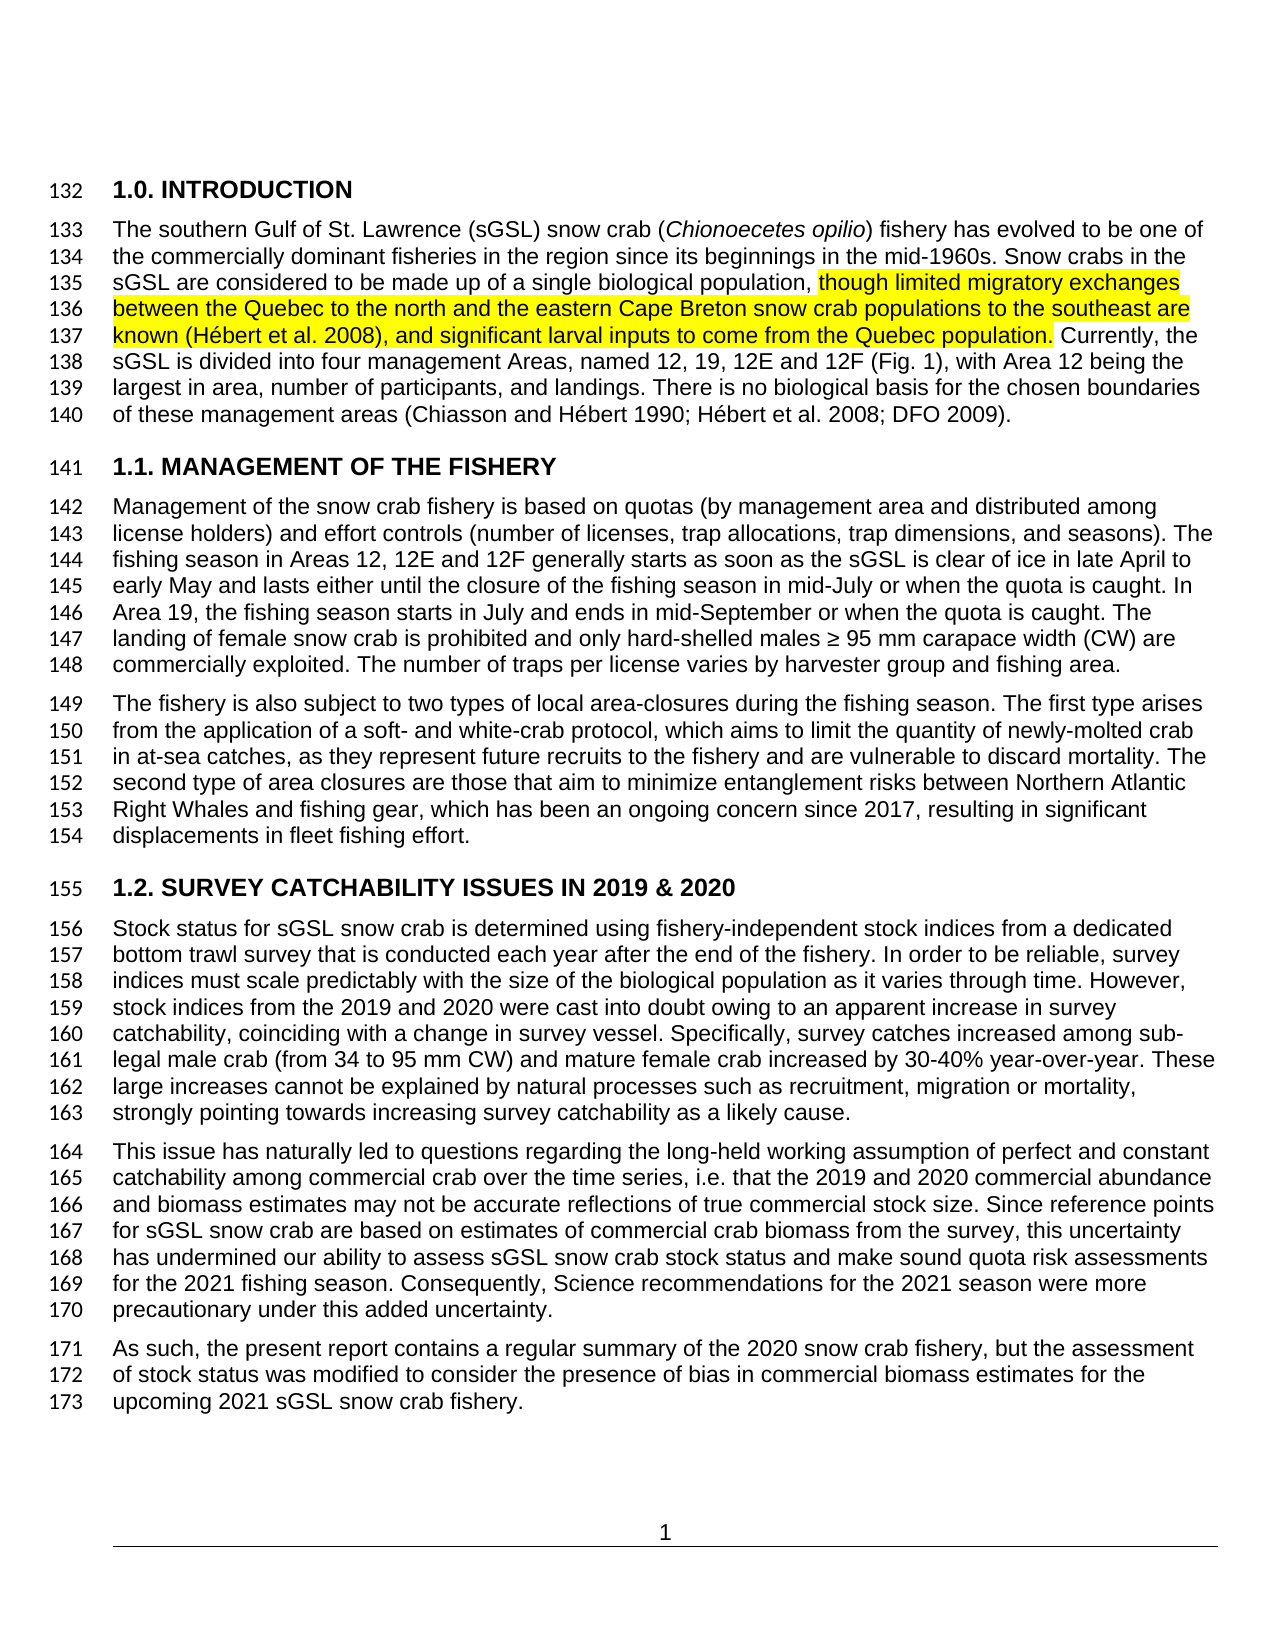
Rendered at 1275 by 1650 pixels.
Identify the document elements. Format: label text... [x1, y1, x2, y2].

text Management of the snow crab fishery is based on quotas (by management area and distributed among license holders) and effort controls (number of licenses, trap allocations, trap dimensions, and seasons). The fishing season in Areas 12, 12E and 12F generally starts as soon as the sGSL is clear of ice in late April to early May and lasts either until the closure of the fishing season in mid-July or when the quota is caught. In Area 19, the fishing season starts in July and ends in mid-September or when the quota is caught. The landing of female snow crab is prohibited and only hard-shelled males ≥ 95 mm carapace width (CW) are commercially exploited. The number of traps per license varies by harvester group and fishing area. [112, 493, 1218, 678]
subtitle 1.0. INTRODUCTION [112, 175, 1218, 204]
text Stock status for sGSL snow crab is determined using fishery-independent stock indices from a dedicated bottom trawl survey that is conducted each year after the end of the fishery. In order to be reliable, survey indices must scale predictably with the size of the biological population as it varies through time. However, stock indices from the 2019 and 2020 were cast into doubt owing to an apparent increase in survey catchability, coinciding with a change in survey vessel. Specifically, survey catches increased among sub-legal male crab (from 34 to 95 mm CW) and mature female crab increased by 30-40% year-over-year. These large increases cannot be explained by natural processes such as recruitment, migration or mortality, strongly pointing towards increasing survey catchability as a likely cause. [112, 915, 1218, 1126]
text As such, the present report contains a regular summary of the 2020 snow crab fishery, but the assessment of stock status was modified to consider the presence of bias in commercial biomass estimates for the upcoming 2021 sGSL snow crab fishery. [112, 1335, 1218, 1414]
text The southern Gulf of St. Lawrence (sGSL) snow crab (Chionoecetes opilio) fishery has evolved to be one of the commercially dominant fisheries in the region since its beginnings in the mid-1960s. Snow crabs in the sGSL are considered to be made up of a single biological population, though limited migratory exchanges between the Quebec to the north and the eastern Cape Breton snow crab populations to the southeast are known (Hébert et al. 2008), and significant larval inputs to come from the Quebec population. Currently, the sGSL is divided into four management Areas, named 12, 19, 12E and 12F (Fig. 1), with Area 12 being the largest in area, number of participants, and landings. There is no biological basis for the chosen boundaries of these management areas (Chiasson and Hébert 1990; Hébert et al. 2008; DFO 2009). [112, 216, 1218, 427]
text This issue has naturally led to questions regarding the long-held working assumption of perfect and constant catchability among commercial crab over the time series, i.e. that the 2019 and 2020 commercial abundance and biomass estimates may not be accurate reflections of true commercial stock size. Since reference points for sGSL snow crab are based on estimates of commercial crab biomass from the survey, this uncertainty has undermined our ability to assess sGSL snow crab stock status and make sound quota risk assessments for the 2021 fishing season. Consequently, Science recommendations for the 2021 season were more precautionary under this added uncertainty. [112, 1138, 1218, 1322]
subtitle 1.1. MANAGEMENT OF THE FISHERY [112, 452, 1218, 481]
text The fishery is also subject to two types of local area-closures during the fishing season. The first type arises from the application of a soft- and white-crab protocol, which aims to limit the quantity of newly-molted crab in at-sea catches, as they represent future recruits to the fishery and are vulnerable to discard mortality. The second type of area closures are those that aim to minimize entanglement risks between Northern Atlantic Right Whales and fishing gear, which has been an ongoing concern since 2017, resulting in significant displacements in fleet fishing effort. [112, 690, 1218, 848]
subtitle 1.2. SURVEY CATCHABILITY ISSUES in 2019 & 2020 [112, 873, 1218, 902]
